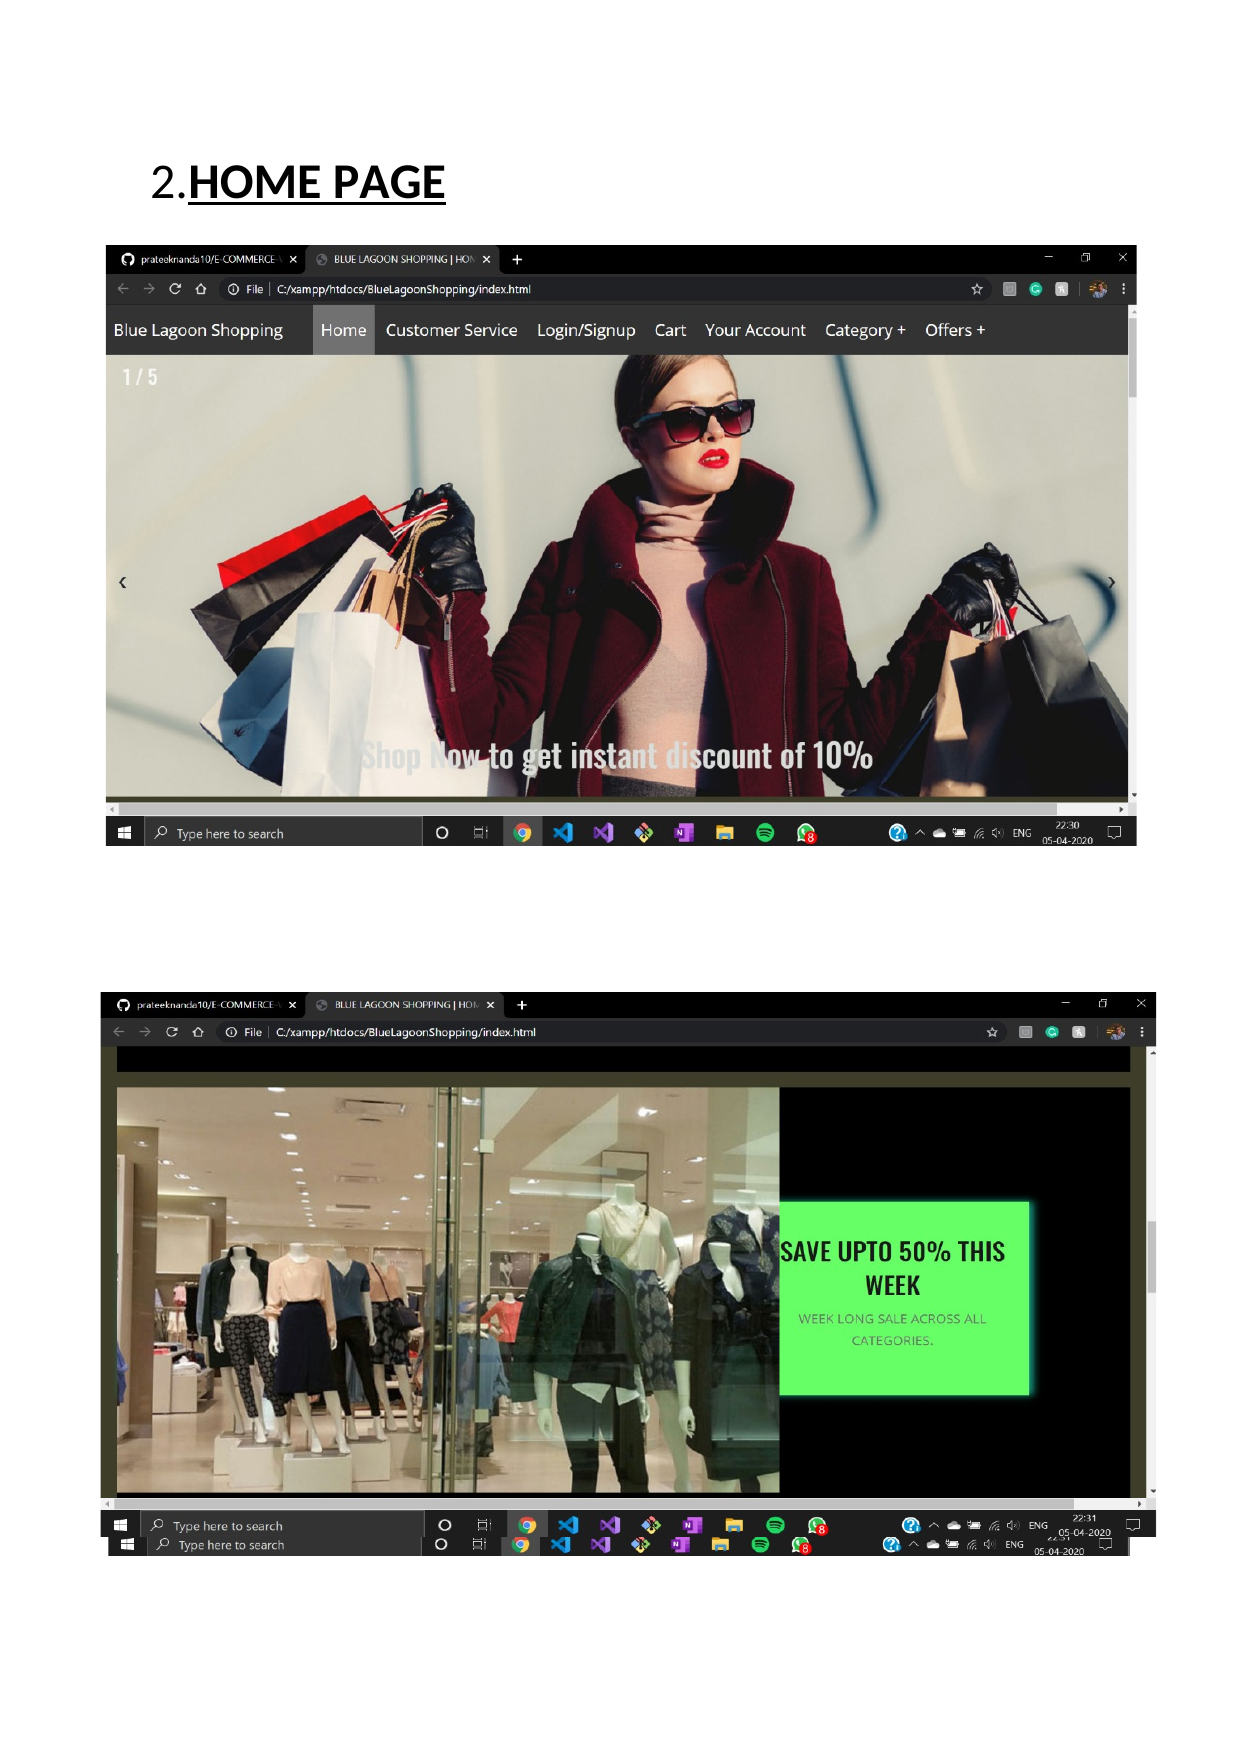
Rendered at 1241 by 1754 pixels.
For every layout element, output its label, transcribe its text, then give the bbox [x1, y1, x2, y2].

text 2.HOME PAGE [150, 150, 1090, 211]
picture [100, 992, 1156, 1556]
picture [105, 245, 1137, 845]
